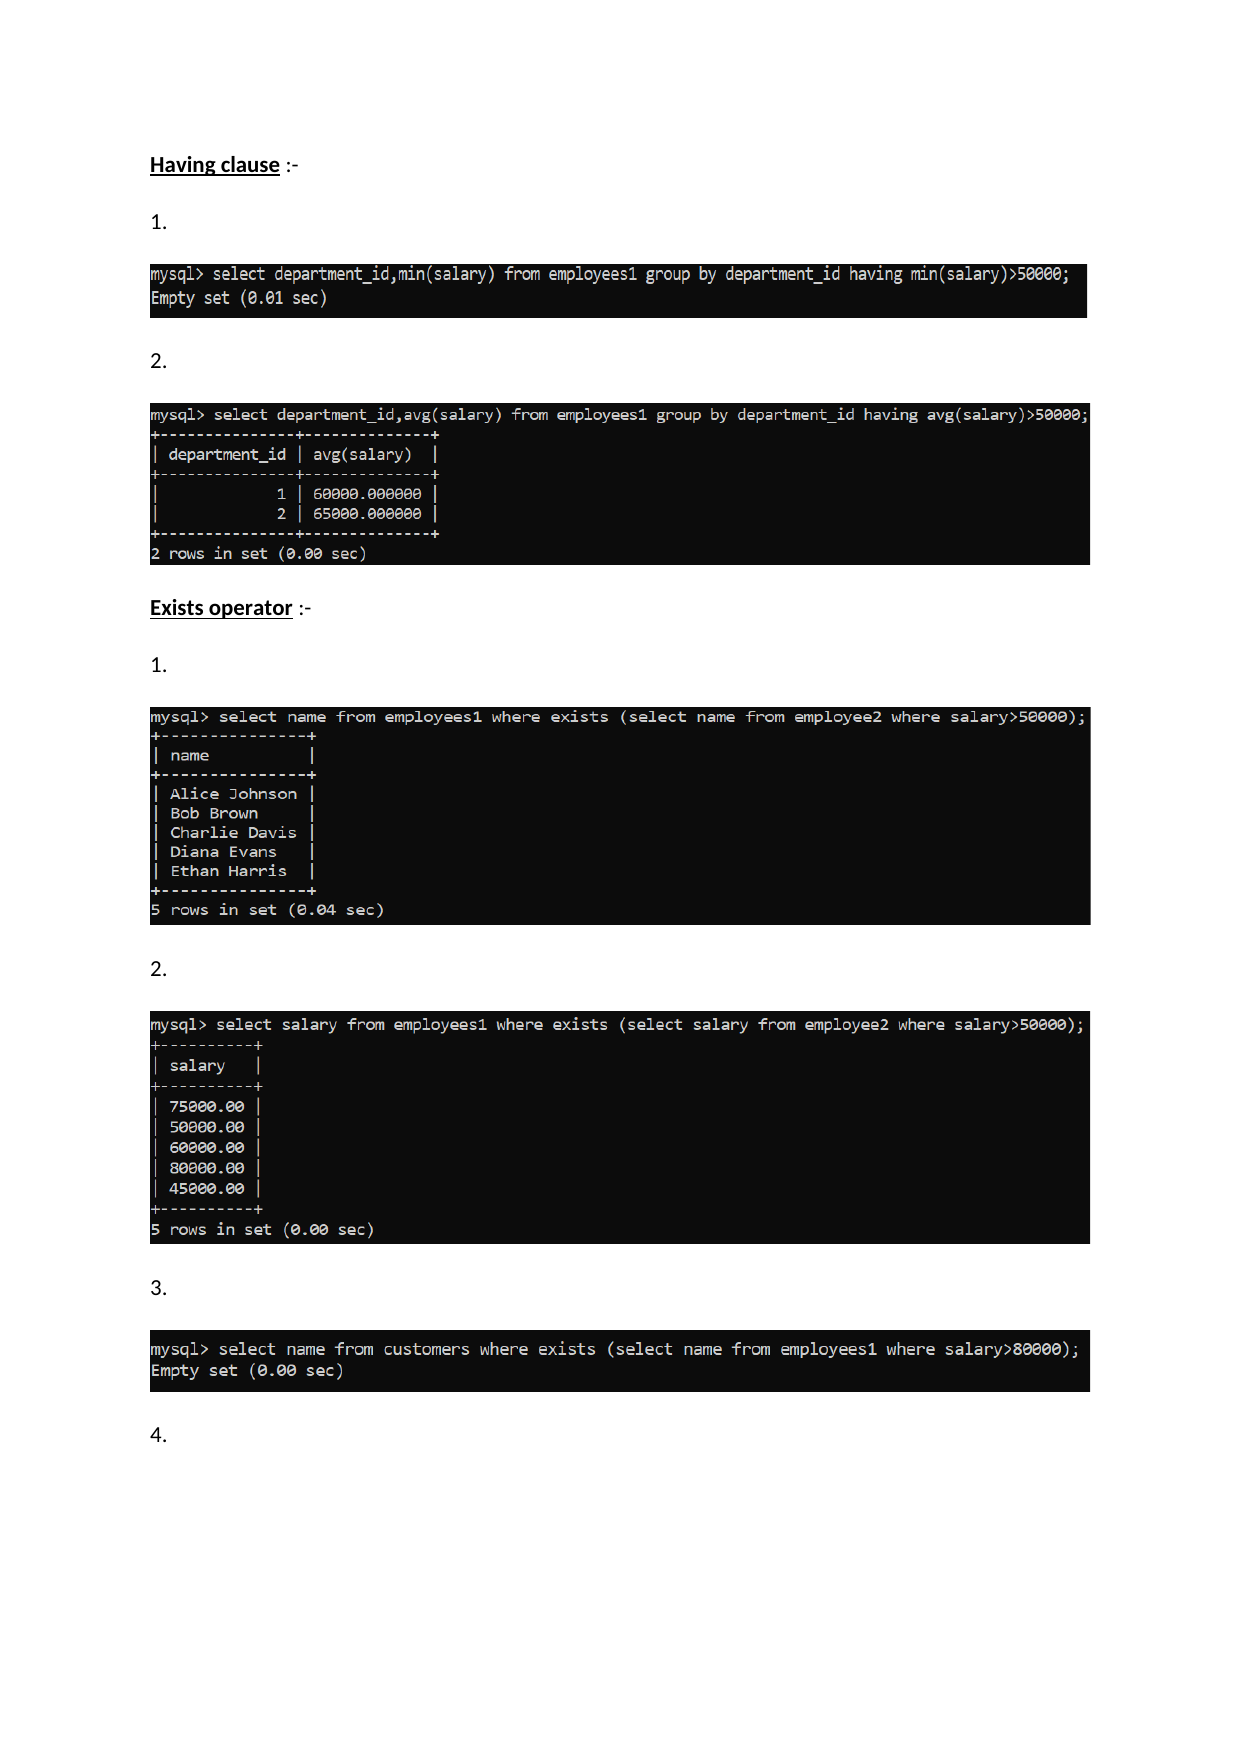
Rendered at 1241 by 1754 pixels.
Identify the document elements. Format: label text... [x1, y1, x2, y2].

picture [150, 1011, 1091, 1244]
text 2. [150, 346, 1090, 374]
text 1. [150, 207, 1090, 235]
text 1. [150, 651, 1090, 679]
picture [150, 264, 1088, 318]
text 2. [150, 954, 1090, 982]
text Having clause :- [150, 150, 1090, 178]
text Exists operator :- [150, 593, 1090, 621]
picture [150, 1330, 1091, 1392]
text 4. [150, 1421, 1090, 1449]
picture [150, 403, 1091, 565]
text 3. [150, 1273, 1090, 1301]
picture [150, 707, 1091, 925]
